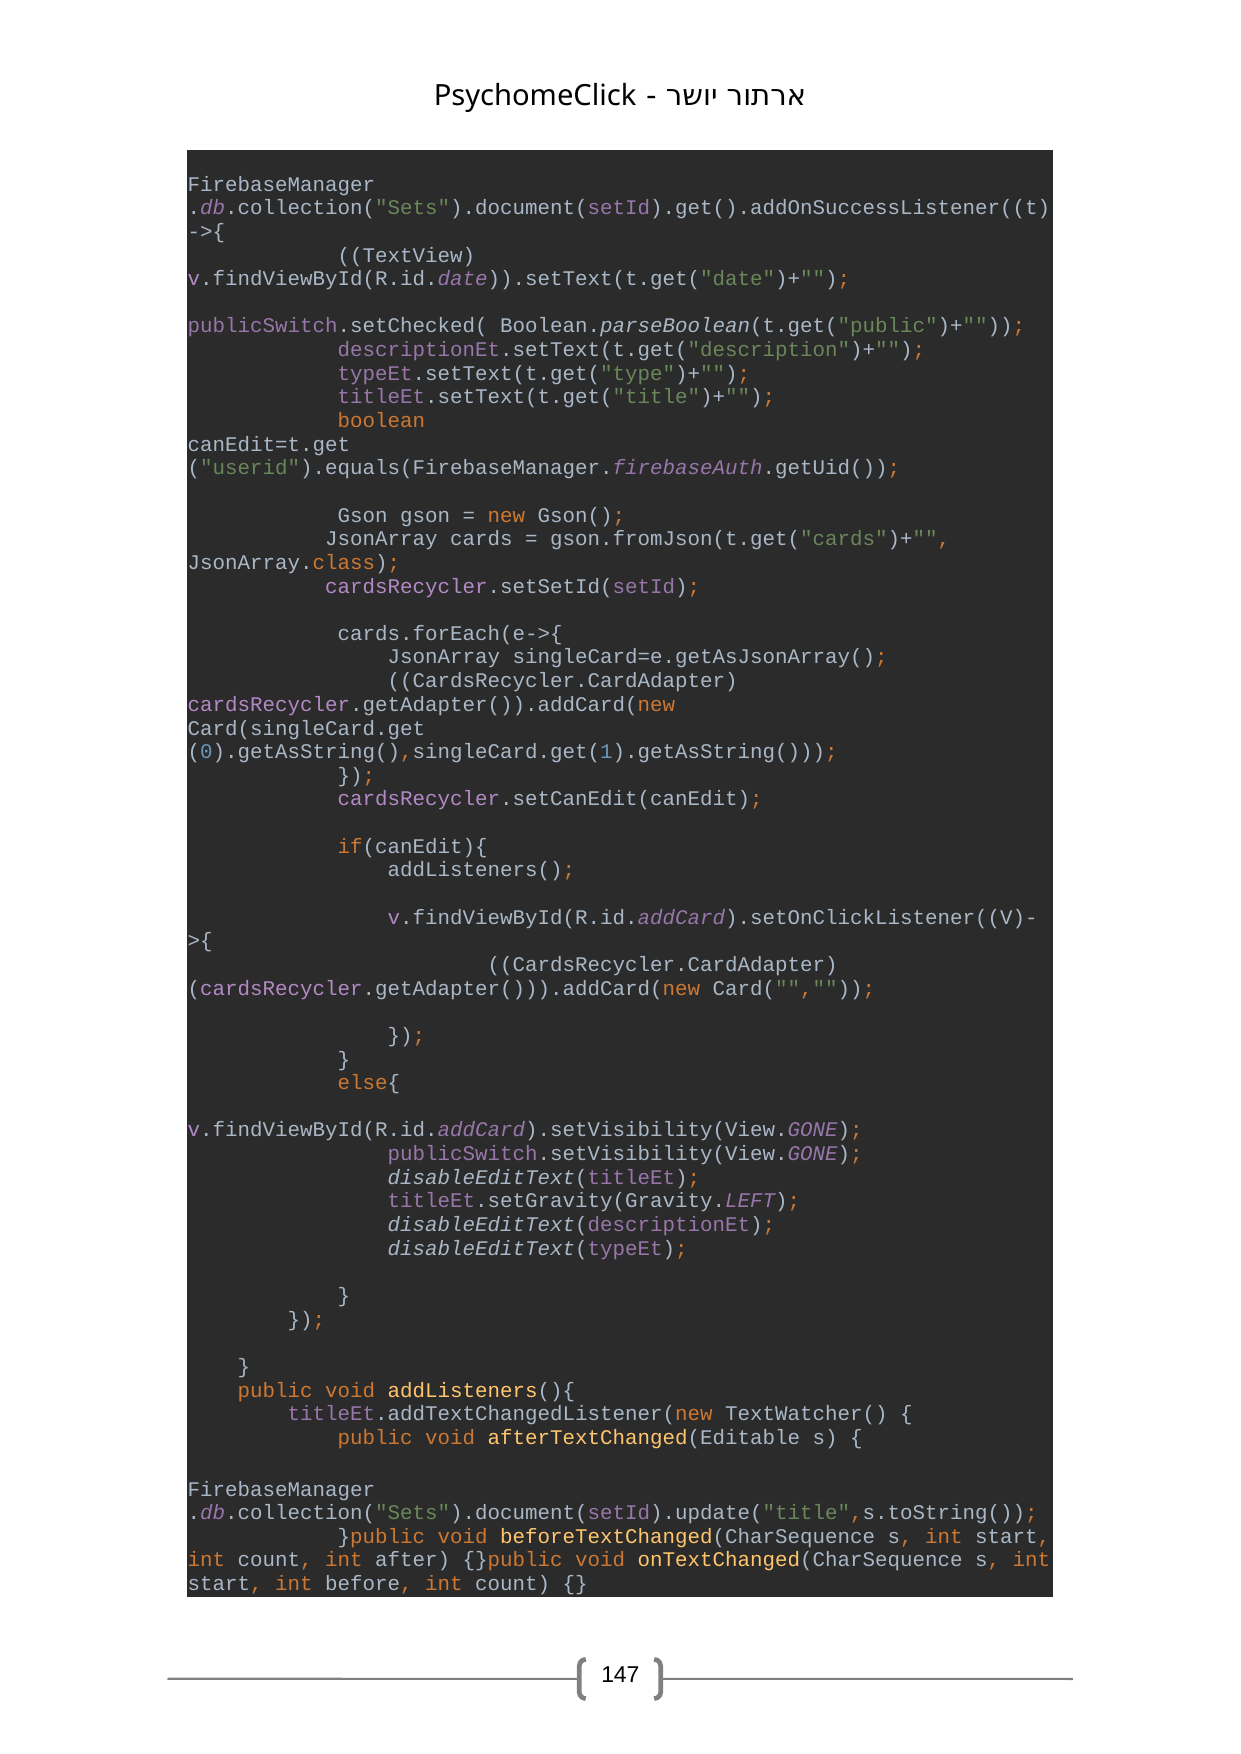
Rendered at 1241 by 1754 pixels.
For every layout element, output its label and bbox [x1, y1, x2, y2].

text [187, 150, 1053, 1597]
